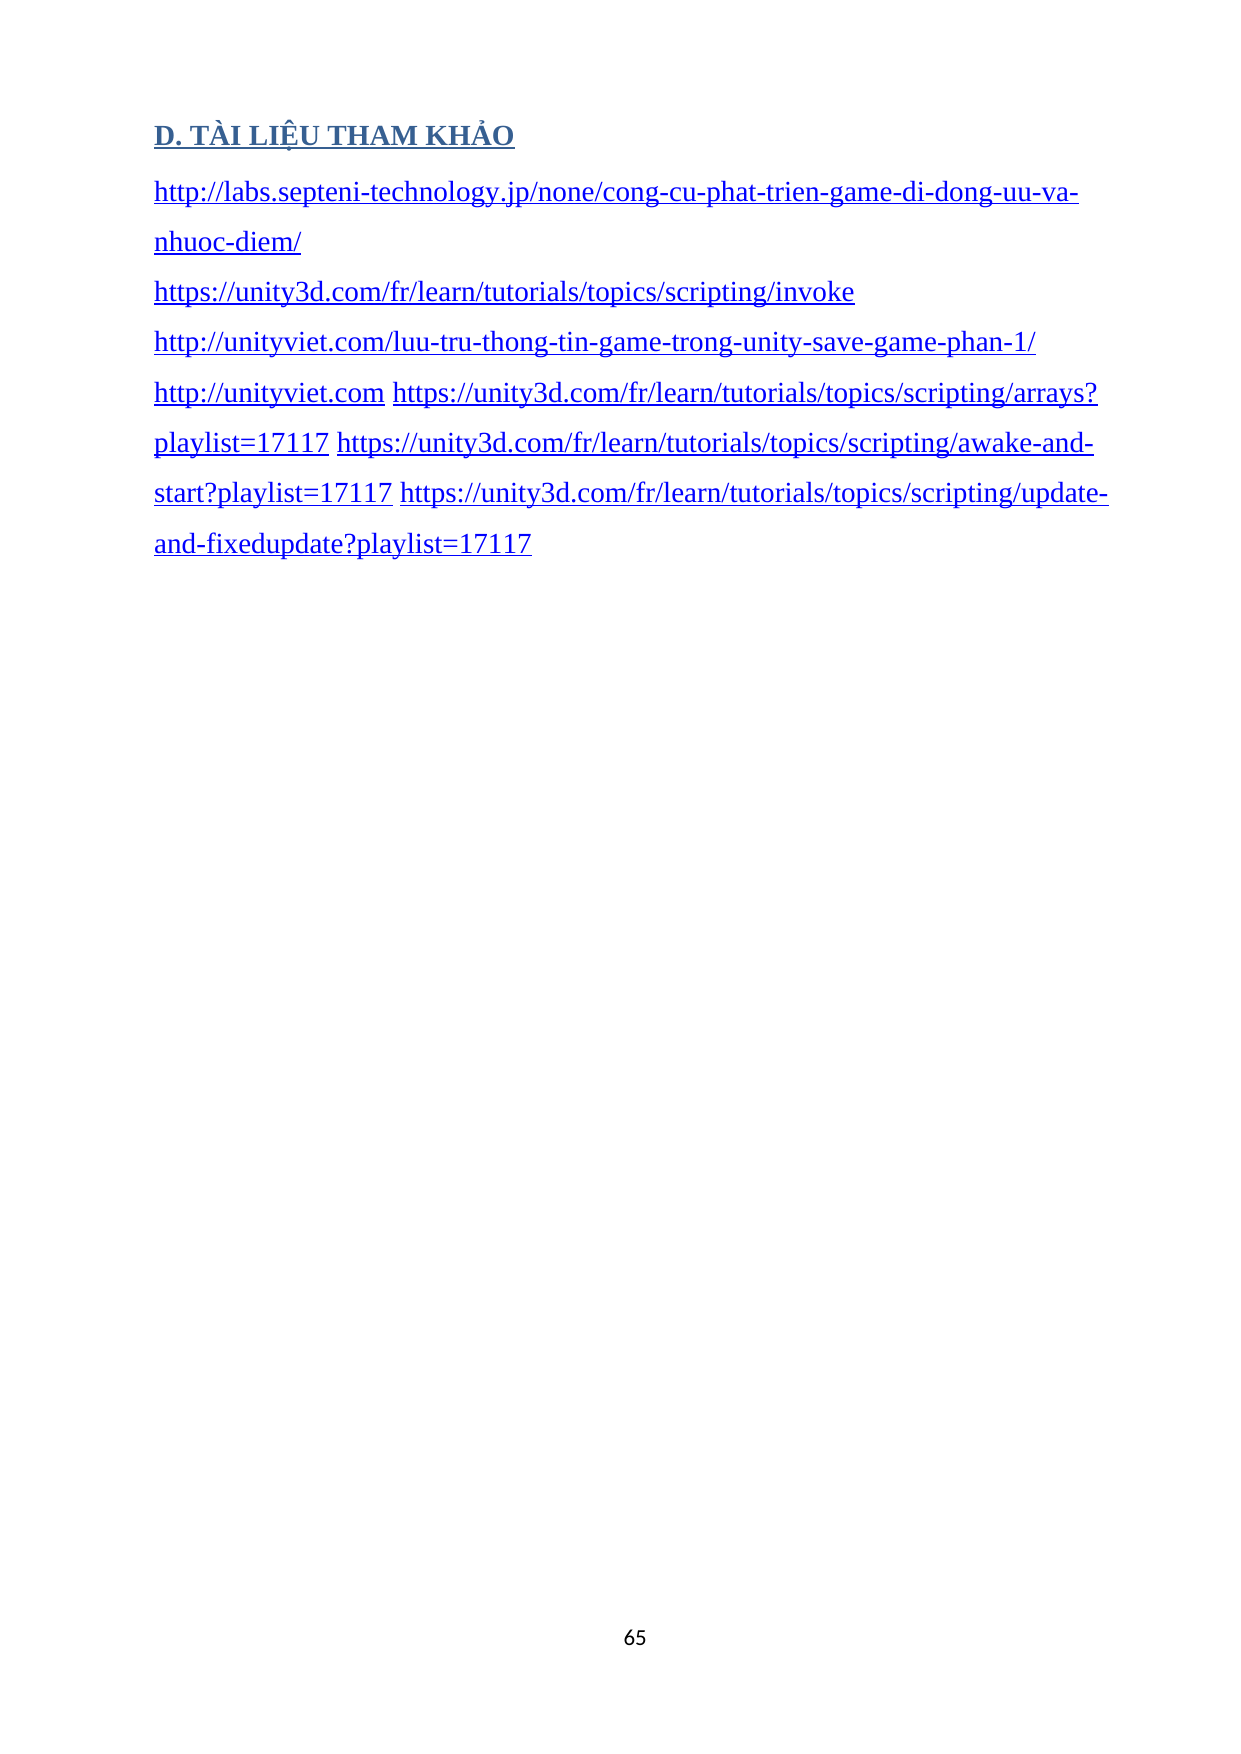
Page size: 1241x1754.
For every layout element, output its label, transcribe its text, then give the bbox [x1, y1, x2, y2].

subtitle D. TÀI LIỆU THAM KHẢO [154, 118, 1118, 152]
text http://labs.septeni-technology.jp/none/cong-cu-phat-trien-game-di-dong-uu-va-nhuoc-diem/ https://unity3d.com/fr/learn/tutorials/topics/scripting/invoke http://unityviet.com/luu-tru-thong-tin-game-trong-unity-save-game-phan-1/ http://unityviet.com https://unity3d.com/fr/learn/tutorials/topics/scripting/arrays?playlist=17117 https://unity3d.com/fr/learn/tutorials/topics/scripting/awake-and-start?playlist=17117 https://unity3d.com/fr/learn/tutorials/topics/scripting/update-and-fixedupdate?playlist=17117 [154, 174, 1118, 559]
